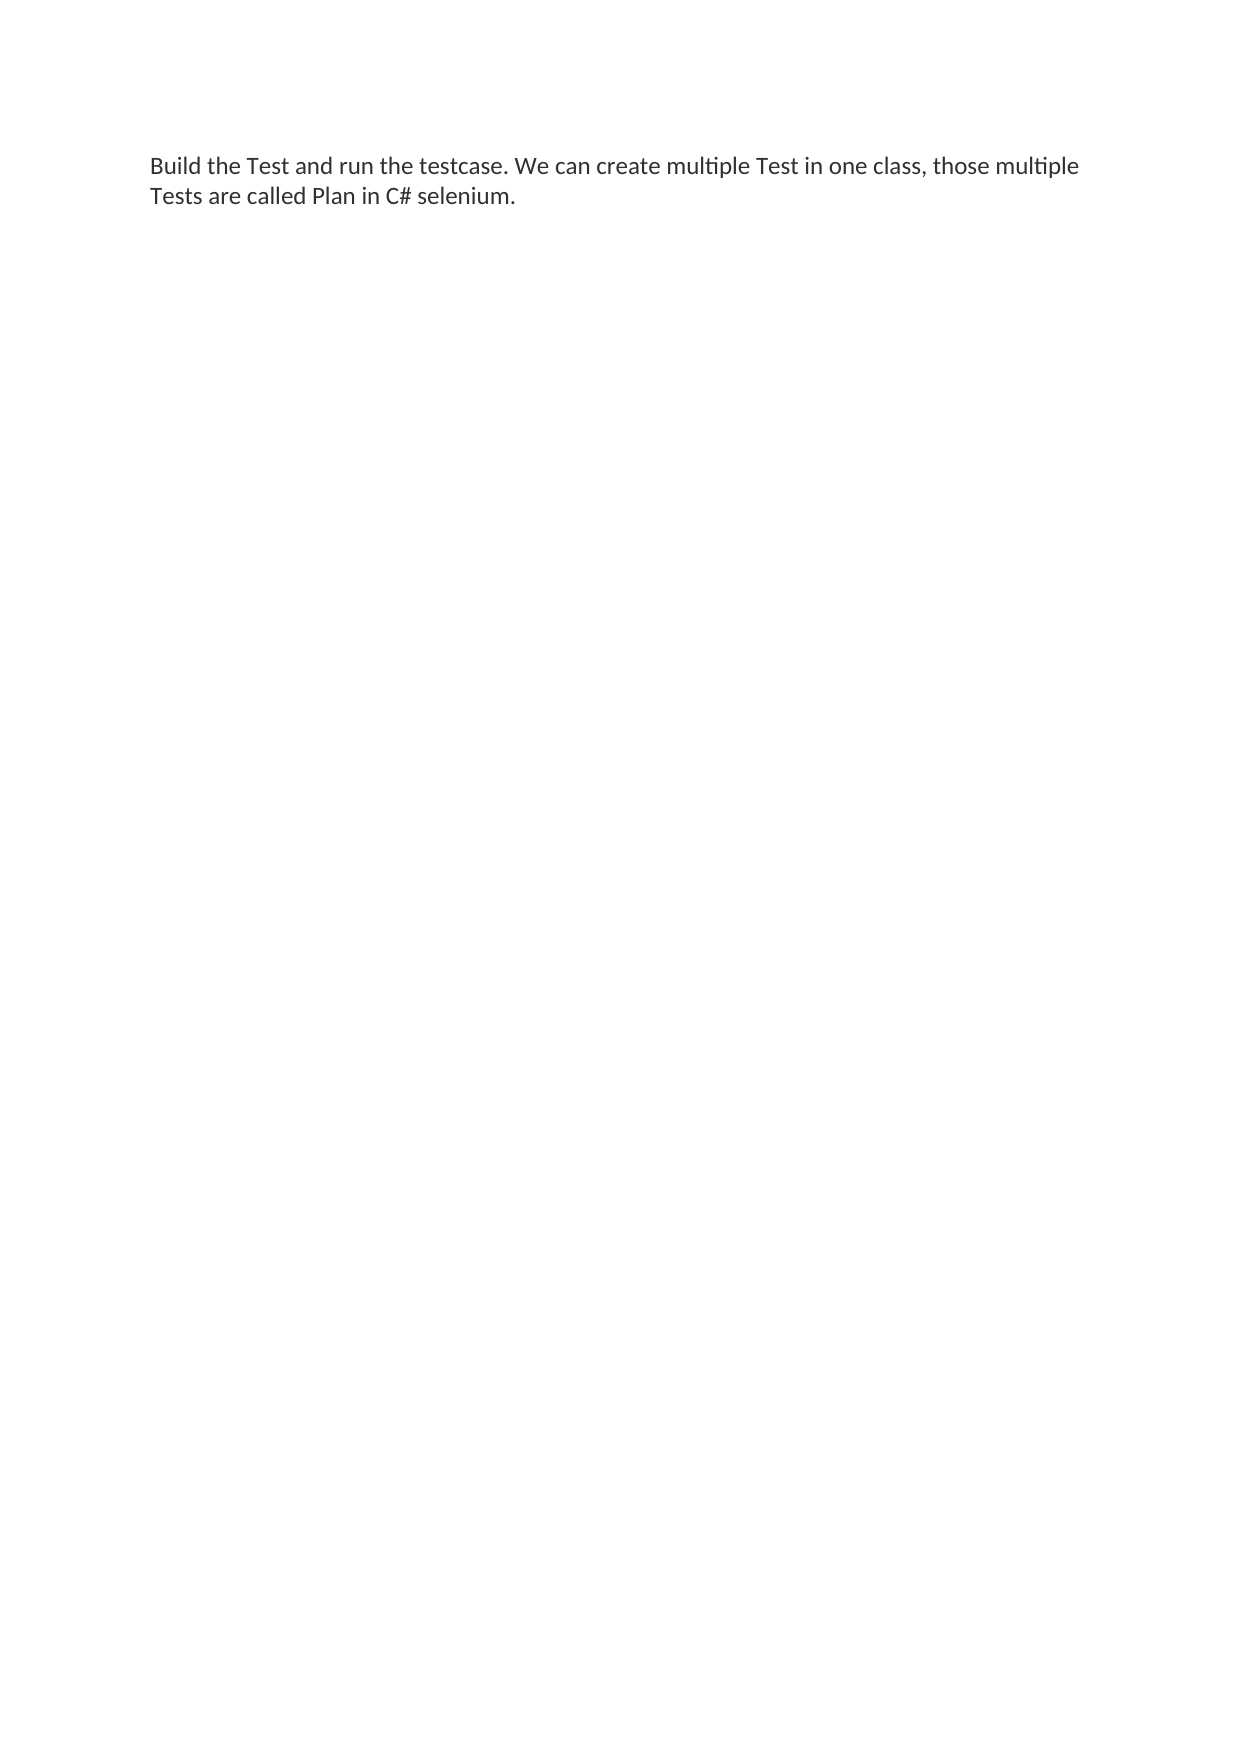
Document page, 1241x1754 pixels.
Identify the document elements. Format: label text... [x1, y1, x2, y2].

text Build the Test and run the testcase. We can create multiple Test in one class, those multiple Tests are called Plan in C# selenium. [150, 150, 1090, 211]
